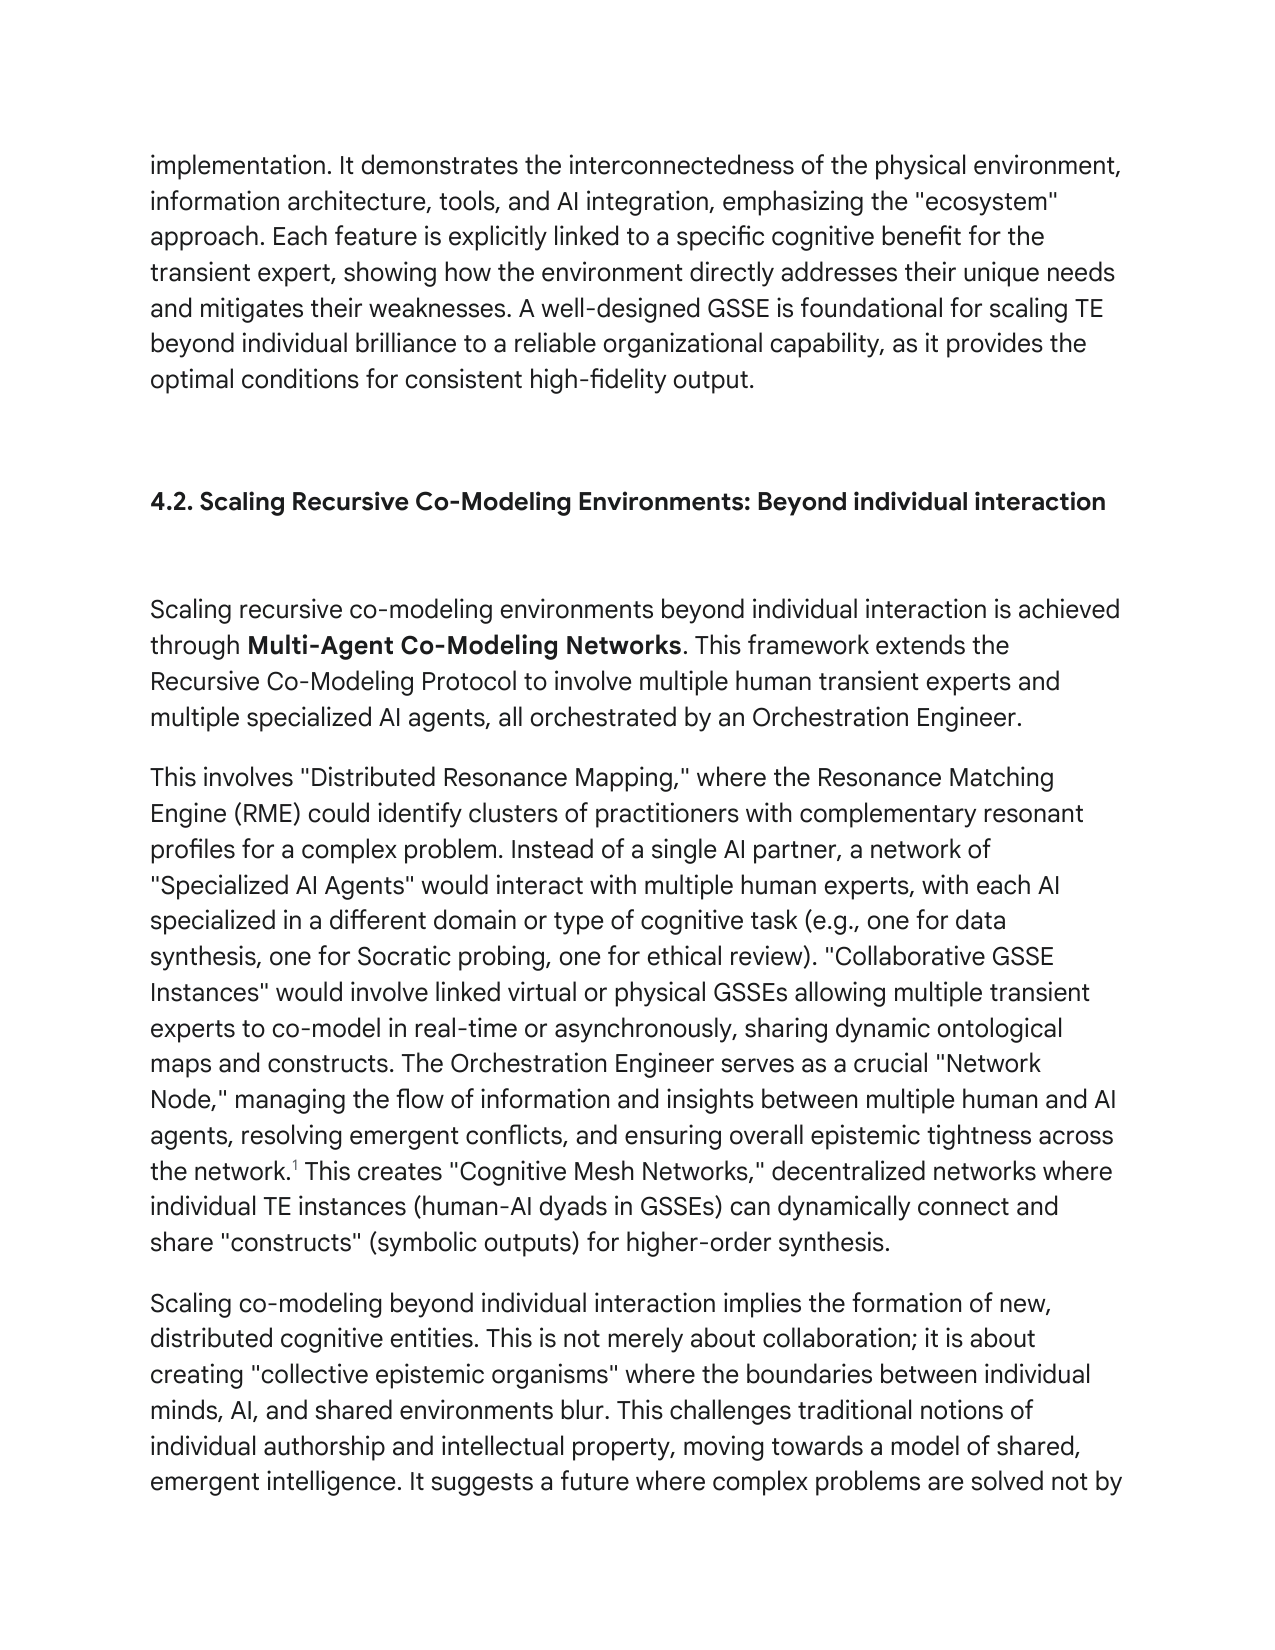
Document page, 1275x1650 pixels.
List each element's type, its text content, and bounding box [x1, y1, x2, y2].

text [150, 1288, 1125, 1498]
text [150, 150, 1125, 396]
text This involves "Distributed Resonance Mapping," where the Resonance Matching Engine (RME) could identify clusters of practitioners with complementary resonant profiles for a complex problem. Instead of a single AI partner, a network of "Specialized AI Agents" would interact with multiple human experts, with each AI specialized in a different domain or type of cognitive task (e.g., one for data synthesis, one for Socratic probing, one for ethical review). "Collaborative GSSE Instances" would involve linked virtual or physical GSSEs allowing multiple transient experts to co-model in real-time or asynchronously, sharing dynamic ontological maps and constructs. The Orchestration Engineer serves as a crucial "Network Node," managing the flow of information and insights between multiple human and AI agents, resolving emergent conflicts, and ensuring overall epistemic tightness across the network.1 This creates "Cognitive Mesh Networks," decentralized networks where individual TE instances (human-AI dyads in GSSEs) can dynamically connect and share "constructs" (symbolic outputs) for higher-order synthesis. [150, 763, 1125, 1258]
text Scaling recursive co-modeling environments beyond individual interaction is achieved through Multi-Agent Co-Modeling Networks. This framework extends the Recursive Co-Modeling Protocol to involve multiple human transient experts and multiple specialized AI agents, all orchestrated by an Orchestration Engineer. [150, 595, 1125, 733]
subtitle 4.2. Scaling Recursive Co-Modeling Environments: Beyond individual interaction [150, 486, 1125, 517]
